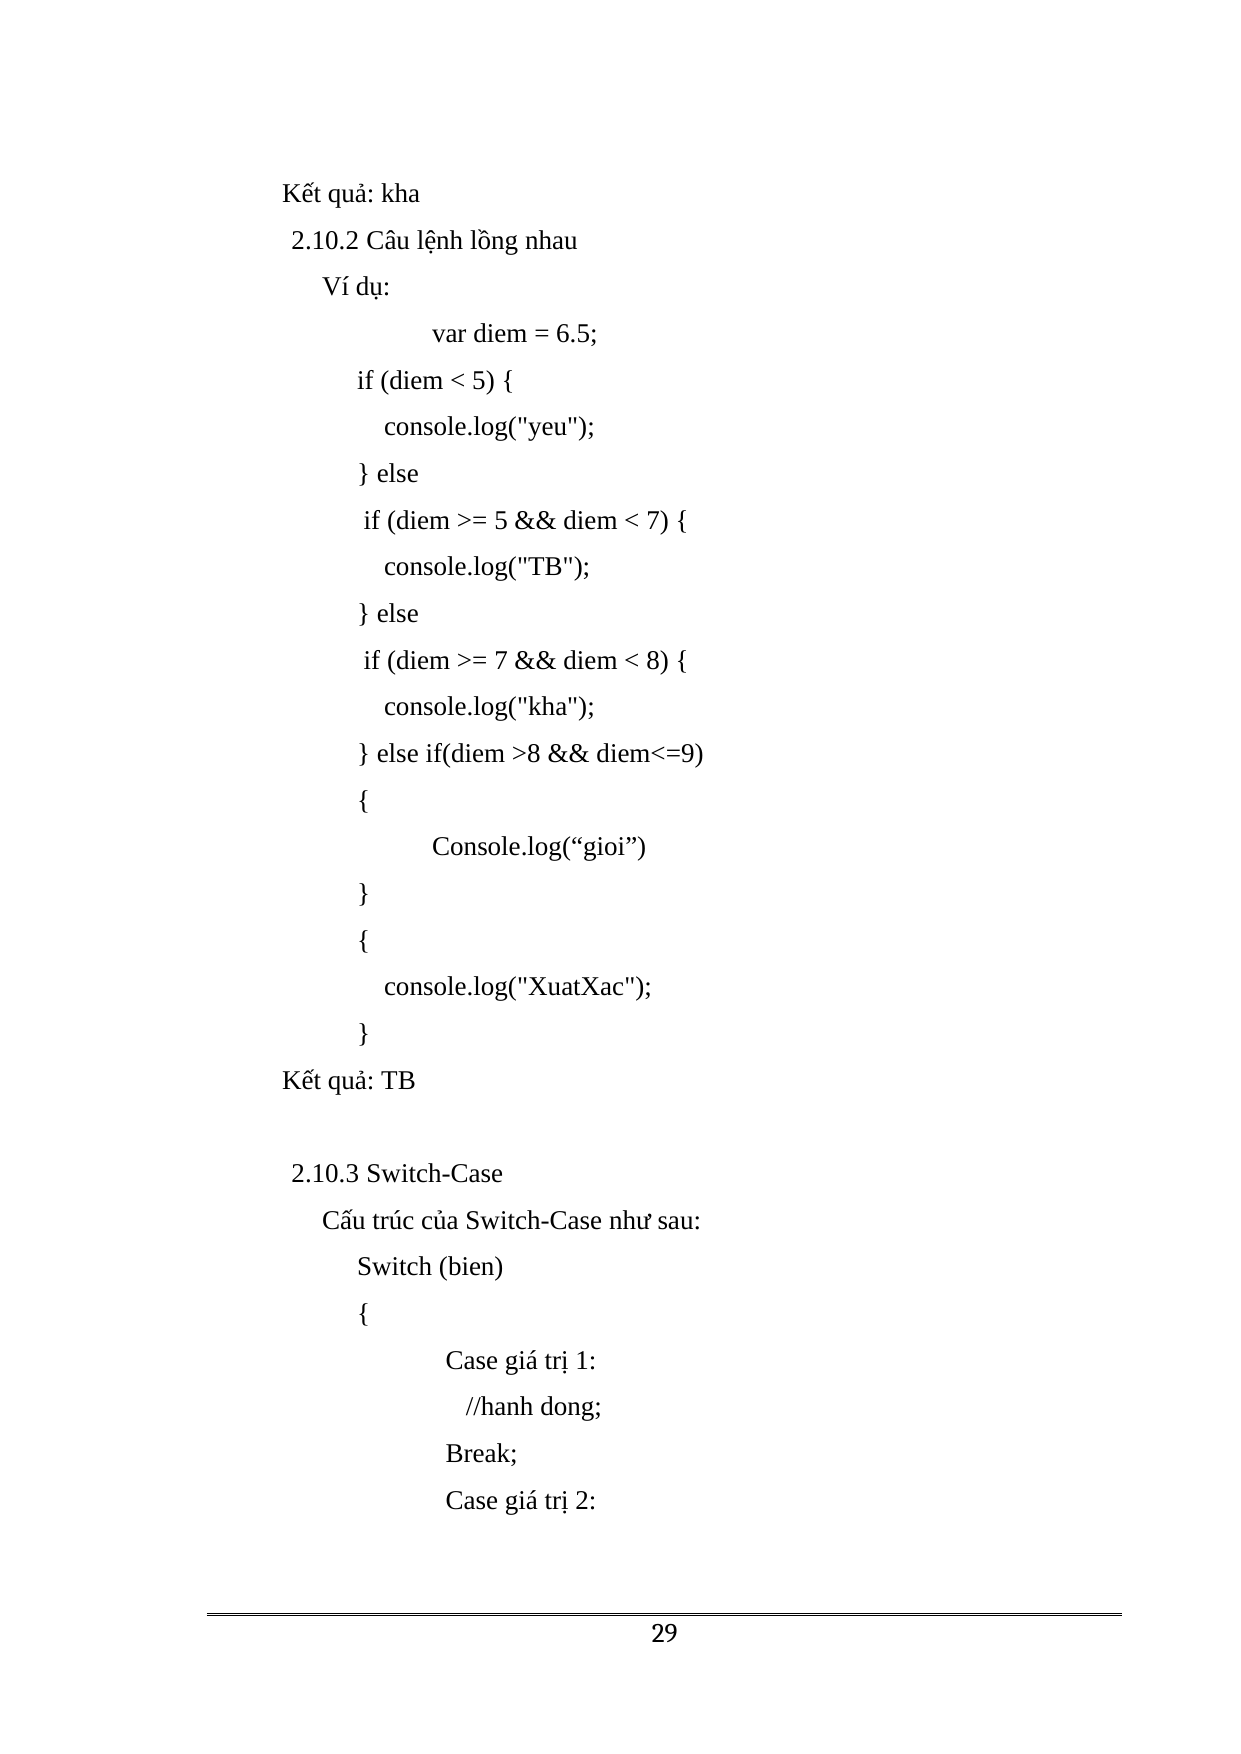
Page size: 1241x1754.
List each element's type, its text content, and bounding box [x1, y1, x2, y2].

list console.log("TB"); [357, 551, 1122, 582]
list Console.log(“gioi”) [357, 831, 1122, 862]
list Câu lệnh lồng nhau [291, 224, 1122, 255]
list Case giá trị 1: [432, 1344, 1122, 1375]
list } else [357, 597, 1122, 628]
list Case giá trị 2: [432, 1484, 1122, 1515]
list } [357, 877, 1122, 908]
list console.log("kha"); [357, 691, 1122, 722]
list Switch (bien) [322, 1251, 1122, 1282]
list Break; [432, 1437, 1122, 1468]
text Kết quả: kha [207, 177, 1122, 208]
list { [357, 1297, 1122, 1328]
text Kết quả: TB [207, 1064, 1122, 1095]
list } else [357, 457, 1122, 488]
list } [357, 1017, 1122, 1048]
list if (diem < 5) { [357, 364, 1122, 395]
list Switch-Case [291, 1157, 1122, 1188]
list Ví dụ: [322, 271, 1122, 302]
list if (diem >= 5 && diem < 7) { [357, 504, 1122, 535]
list { [357, 924, 1122, 955]
list { [357, 784, 1122, 815]
list //hanh dong; [432, 1391, 1122, 1422]
list Cấu trúc của Switch-Case như sau: [322, 1204, 1122, 1235]
list var diem = 6.5; [282, 317, 1122, 348]
list if (diem >= 7 && diem < 8) { [357, 644, 1122, 675]
list } else if(diem >8 && diem<=9) [357, 737, 1122, 768]
list console.log("yeu"); [357, 411, 1122, 442]
list console.log("XuatXac"); [357, 971, 1122, 1002]
